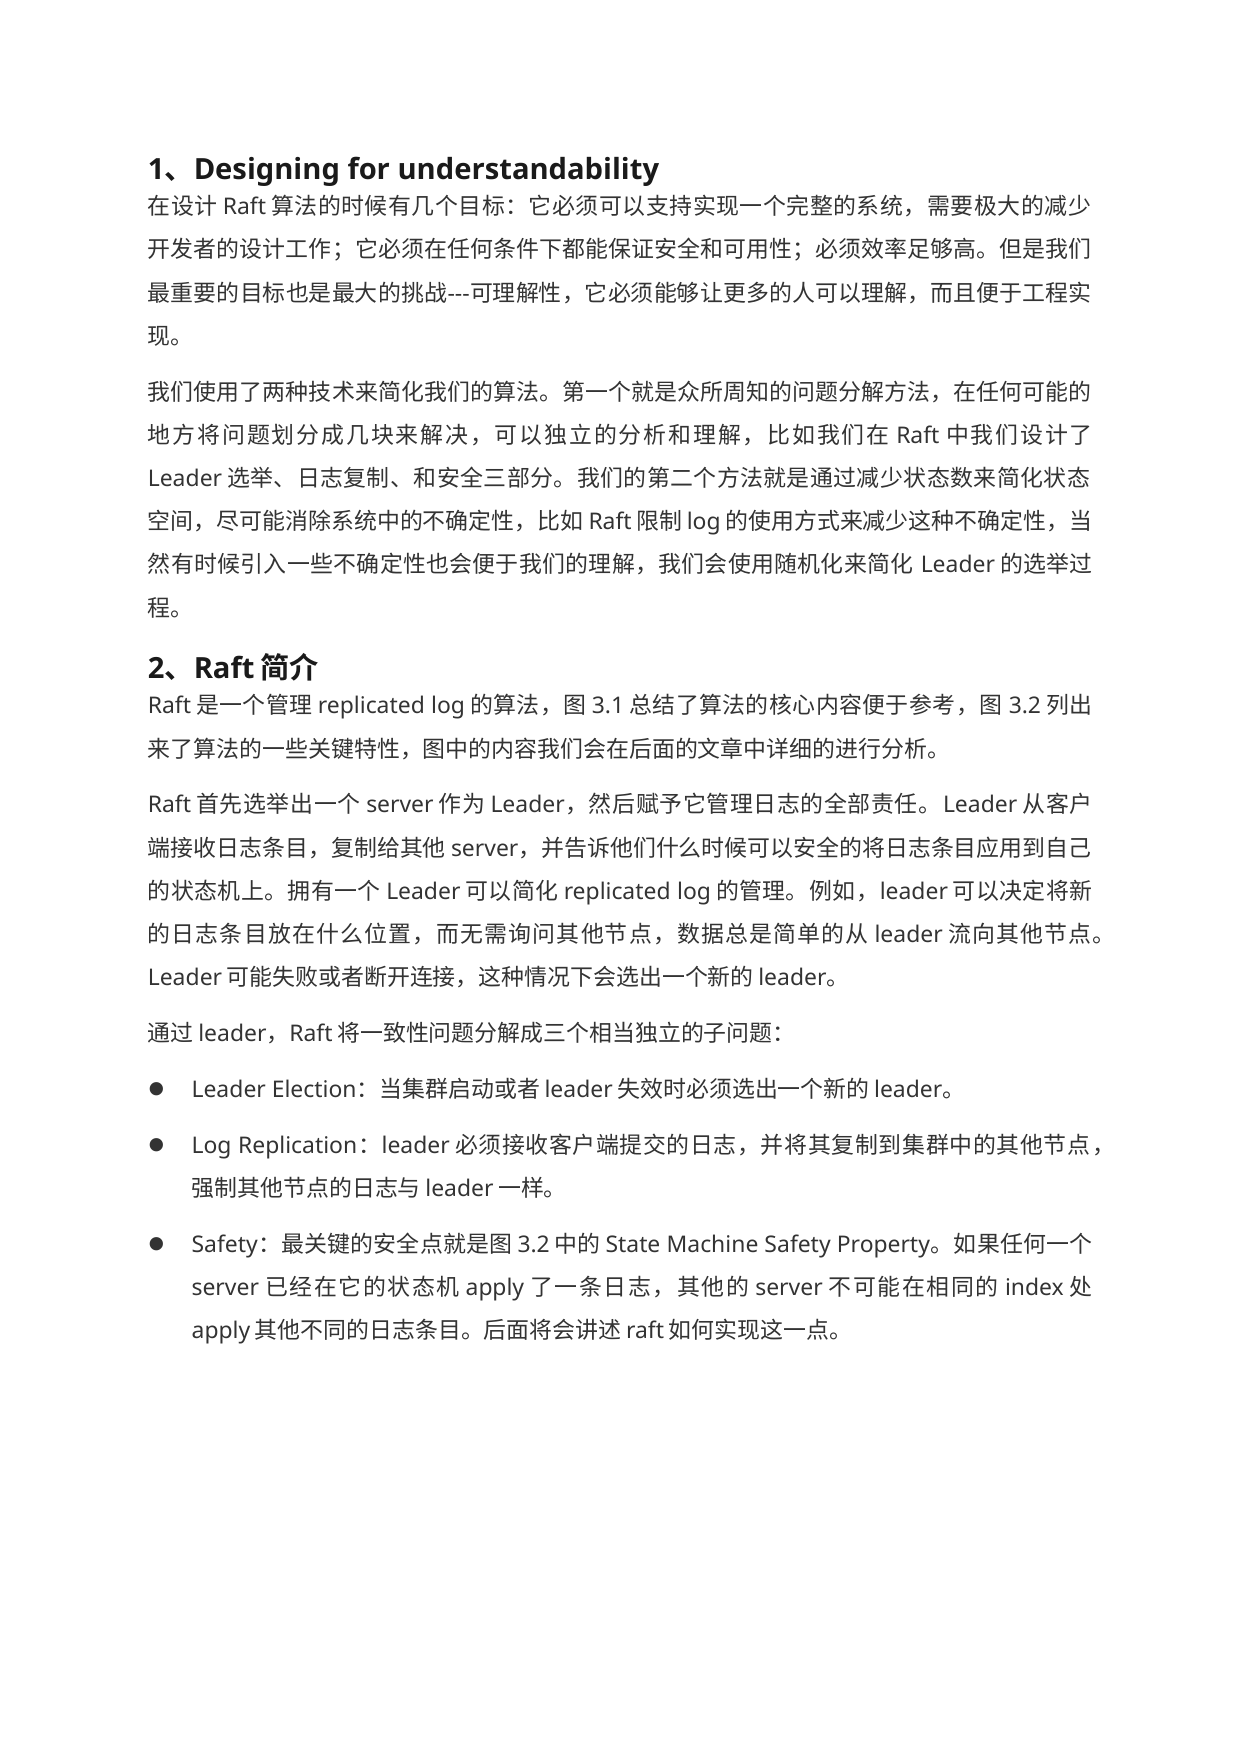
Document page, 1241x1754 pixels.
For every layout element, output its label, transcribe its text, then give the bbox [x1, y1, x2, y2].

subtitle 2、Raft简介 [148, 645, 1093, 687]
text Raft是一个管理replicated log的算法，图3.1总结了算法的核心内容便于参考，图3.2列出来了算法的一些关键特性，图中的内容我们会在后面的文章中详细的进行分析。 [148, 687, 1093, 764]
text 在设计Raft算法的时候有几个目标：它必须可以支持实现一个完整的系统，需要极大的减少开发者的设计工作；它必须在任何条件下都能保证安全和可用性；必须效率足够高。但是我们最重要的目标也是最大的挑战---可理解性，它必须能够让更多的人可以理解，而且便于工程实现。 [148, 188, 1093, 351]
list Safety：最关键的安全点就是图3.2中的State Machine Safety Property。如果任何一个server已经在它的状态机apply了一条日志，其他的server不可能在相同的index处apply其他不同的日志条目。后面将会讲述raft如何实现这一点。 [148, 1226, 1093, 1346]
text 我们使用了两种技术来简化我们的算法。第一个就是众所周知的问题分解方法，在任何可能的地方将问题划分成几块来解决，可以独立的分析和理解，比如我们在Raft中我们设计了Leader选举、日志复制、和安全三部分。我们的第二个方法就是通过减少状态数来简化状态空间，尽可能消除系统中的不确定性，比如Raft限制log的使用方式来减少这种不确定性，当然有时候引入一些不确定性也会便于我们的理解，我们会使用随机化来简化Leader的选举过程。 [148, 373, 1093, 623]
subtitle 1、Designing for understandability [148, 146, 1093, 188]
list Log Replication：leader必须接收客户端提交的日志，并将其复制到集群中的其他节点，强制其他节点的日志与leader一样。 [148, 1127, 1093, 1203]
text 通过leader，Raft将一致性问题分解成三个相当独立的子问题： [148, 1015, 1093, 1048]
list Leader Election：当集群启动或者leader失效时必须选出一个新的leader。 [148, 1071, 1093, 1104]
text Raft首先选举出一个server作为Leader，然后赋予它管理日志的全部责任。Leader从客户端接收日志条目，复制给其他server，并告诉他们什么时候可以安全的将日志条目应用到自己的状态机上。拥有一个Leader可以简化replicated log的管理。例如，leader可以决定将新的日志条目放在什么位置，而无需询问其他节点，数据总是简单的从leader流向其他节点。Leader可能失败或者断开连接，这种情况下会选出一个新的leader。 [148, 786, 1093, 992]
